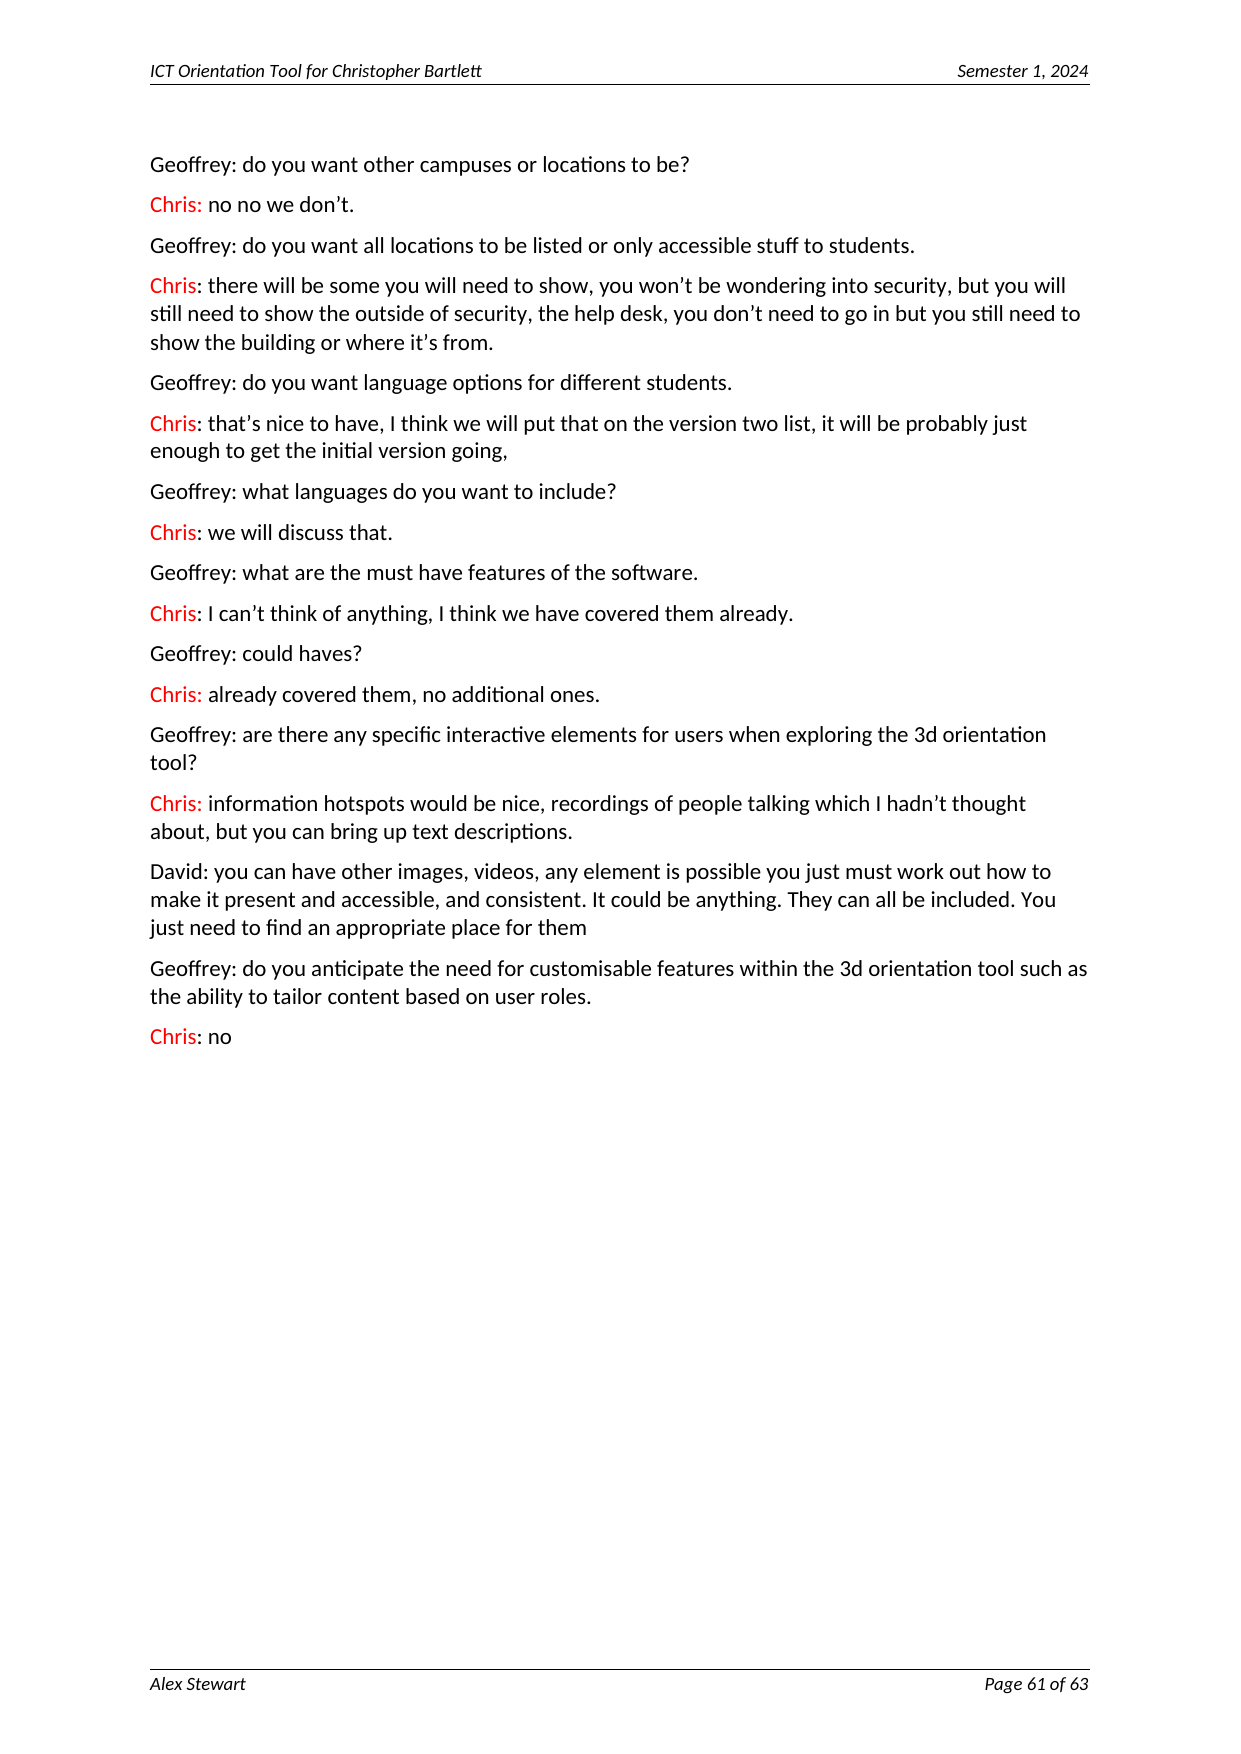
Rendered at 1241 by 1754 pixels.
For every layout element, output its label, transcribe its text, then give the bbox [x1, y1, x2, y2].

text Geoffrey: what are the must have features of the software. [150, 558, 1090, 586]
text Geoffrey: do you want language options for different students. [150, 368, 1090, 396]
text Chris: there will be some you will need to show, you won’t be wondering into security, but you will still need to show the outside of security, the help desk, you don’t need to go in but you still need to show the building or where it’s from. [150, 272, 1090, 356]
text Chris: we will discuss that. [150, 518, 1090, 546]
text Chris: that’s nice to have, I think we will put that on the version two list, it will be probably just enough to get the initial version going, [150, 409, 1090, 465]
text Chris: already covered them, no additional ones. [150, 680, 1090, 708]
text David: you can have other images, videos, any element is possible you just must work out how to make it present and accessible, and consistent. It could be anything. They can all be included. You just need to find an appropriate place for them [150, 857, 1090, 941]
text Geoffrey: could haves? [150, 639, 1090, 667]
text Geoffrey: do you want all locations to be listed or only accessible stuff to students. [150, 231, 1090, 259]
text Geoffrey: do you want other campuses or locations to be? [150, 150, 1090, 178]
text Geoffrey: what languages do you want to include? [150, 477, 1090, 505]
text Chris: information hotspots would be nice, recordings of people talking which I hadn’t thought about, but you can bring up text descriptions. [150, 789, 1090, 845]
text Chris: I can’t think of anything, I think we have covered them already. [150, 599, 1090, 627]
text Chris: no no we don’t. [150, 191, 1090, 218]
text Geoffrey: are there any specific interactive elements for users when exploring the 3d orientation tool? [150, 720, 1090, 776]
text Chris: no [150, 1022, 1090, 1051]
text Geoffrey: do you anticipate the need for customisable features within the 3d orientation tool such as the ability to tailor content based on user roles. [150, 954, 1090, 1010]
